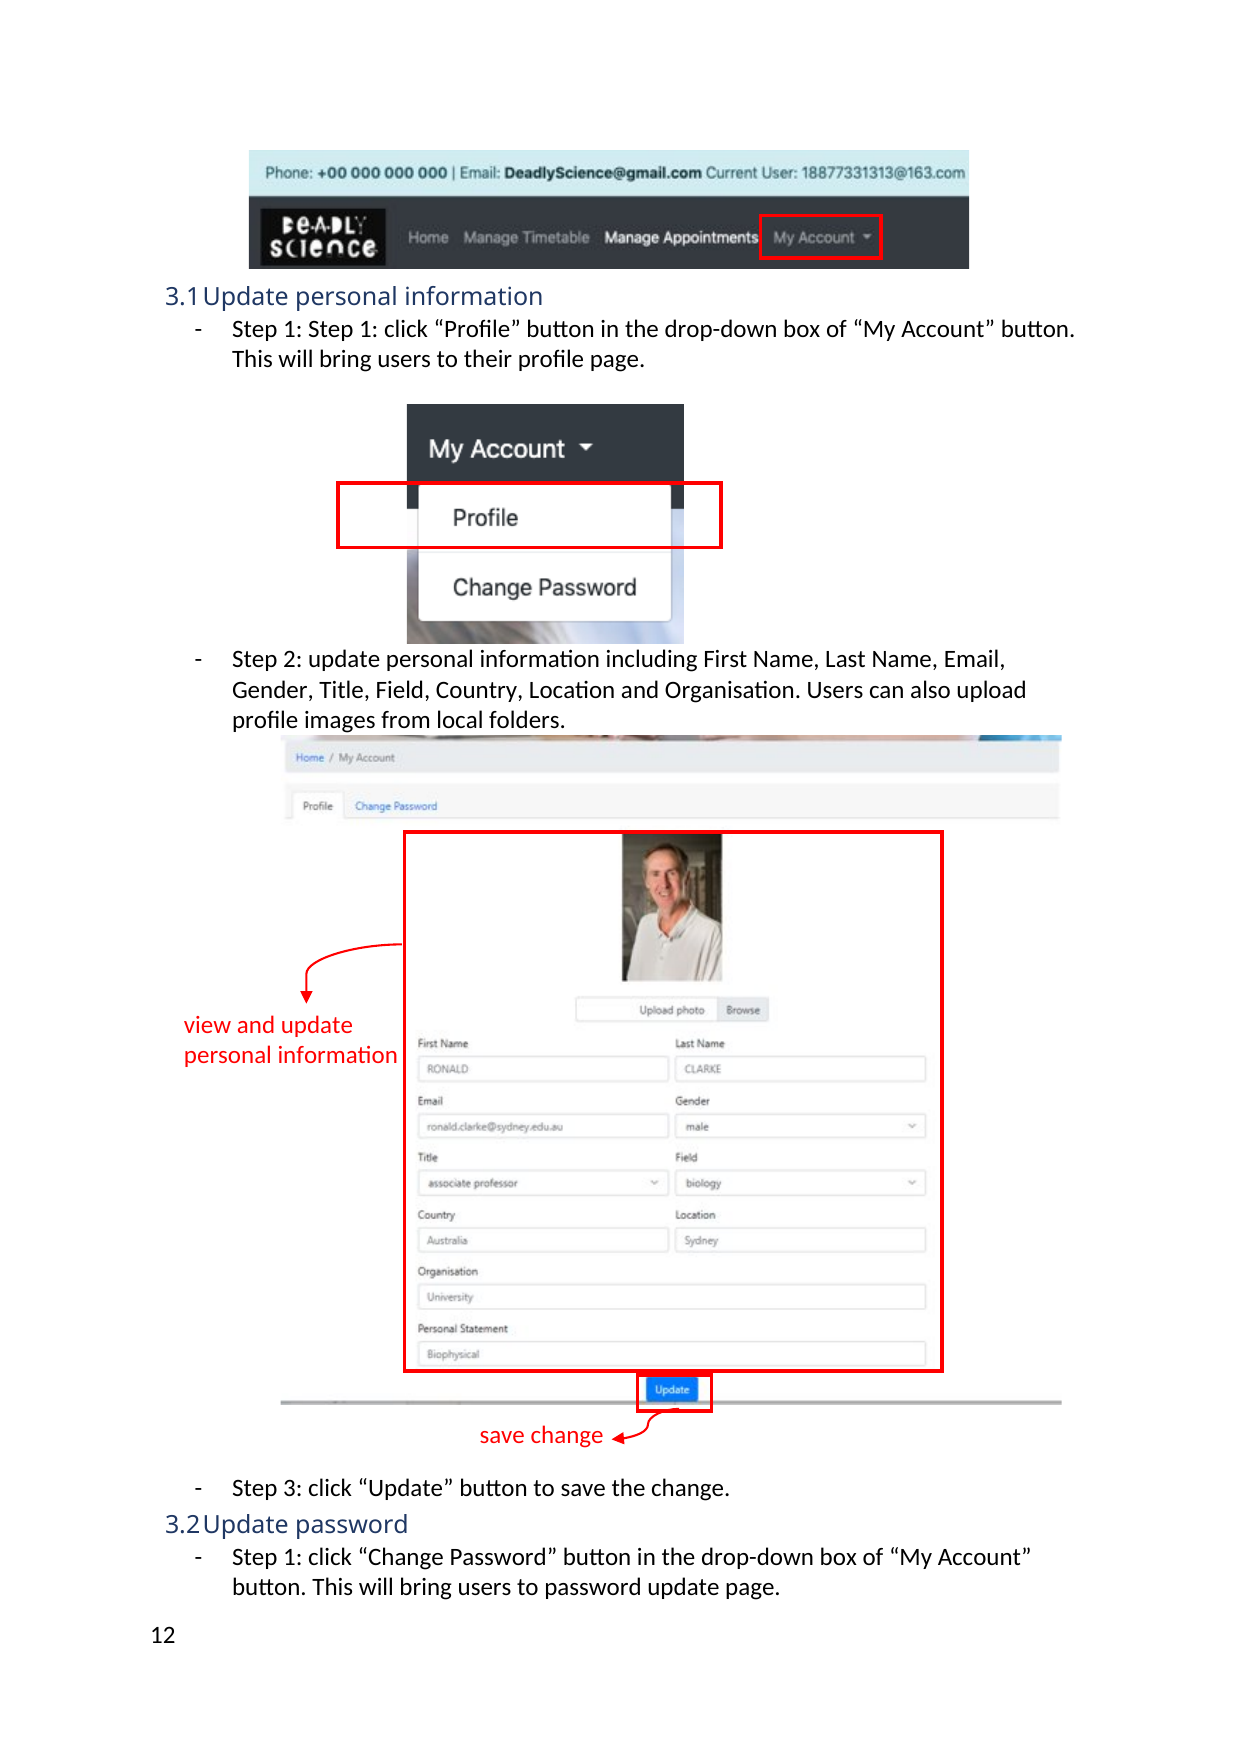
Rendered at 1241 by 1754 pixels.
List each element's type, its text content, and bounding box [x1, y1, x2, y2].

picture [406, 404, 684, 481]
subtitle Update personal information [165, 279, 1090, 313]
picture [406, 485, 684, 546]
picture [639, 1377, 710, 1405]
subtitle Update password [165, 1507, 1090, 1541]
picture [406, 834, 940, 1369]
list Step 3: click “Update” button to save the change. [194, 1472, 1090, 1503]
picture [406, 549, 684, 644]
picture [280, 735, 1062, 1405]
list Step 1: Step 1: click “Profile” button in the drop-down box of “My Account” button. This will bring users to their profile page. [194, 313, 1090, 374]
list Step 1: click “Change Password” button in the drop-down box of “My Account” button. This will bring users to password update page. [194, 1541, 1090, 1602]
list Step 2: update personal information including First Name, Last Name, Email, Gender, Title, Field, Country, Location and Organisation. Users can also upload profile images from local folders. [194, 644, 1090, 735]
picture [248, 150, 970, 269]
